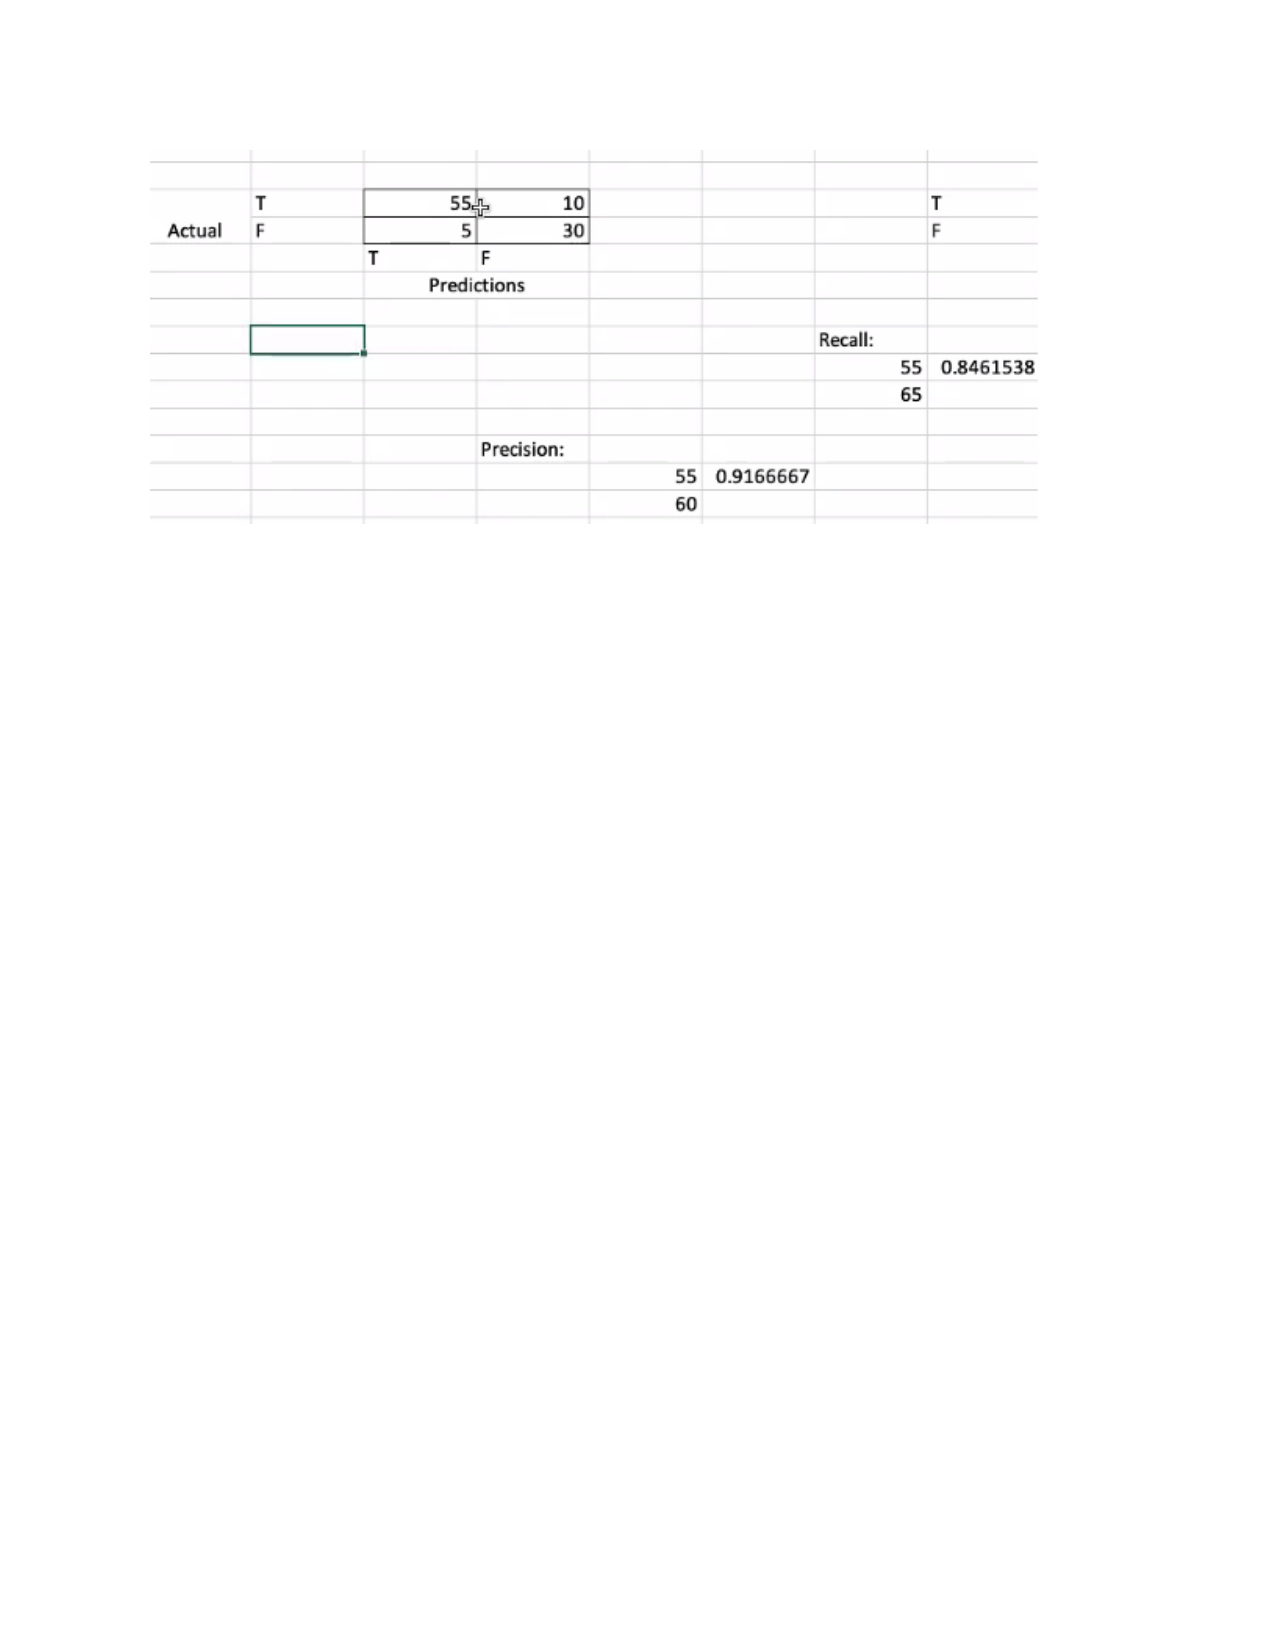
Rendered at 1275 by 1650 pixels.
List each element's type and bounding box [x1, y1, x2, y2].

picture [150, 150, 1038, 524]
